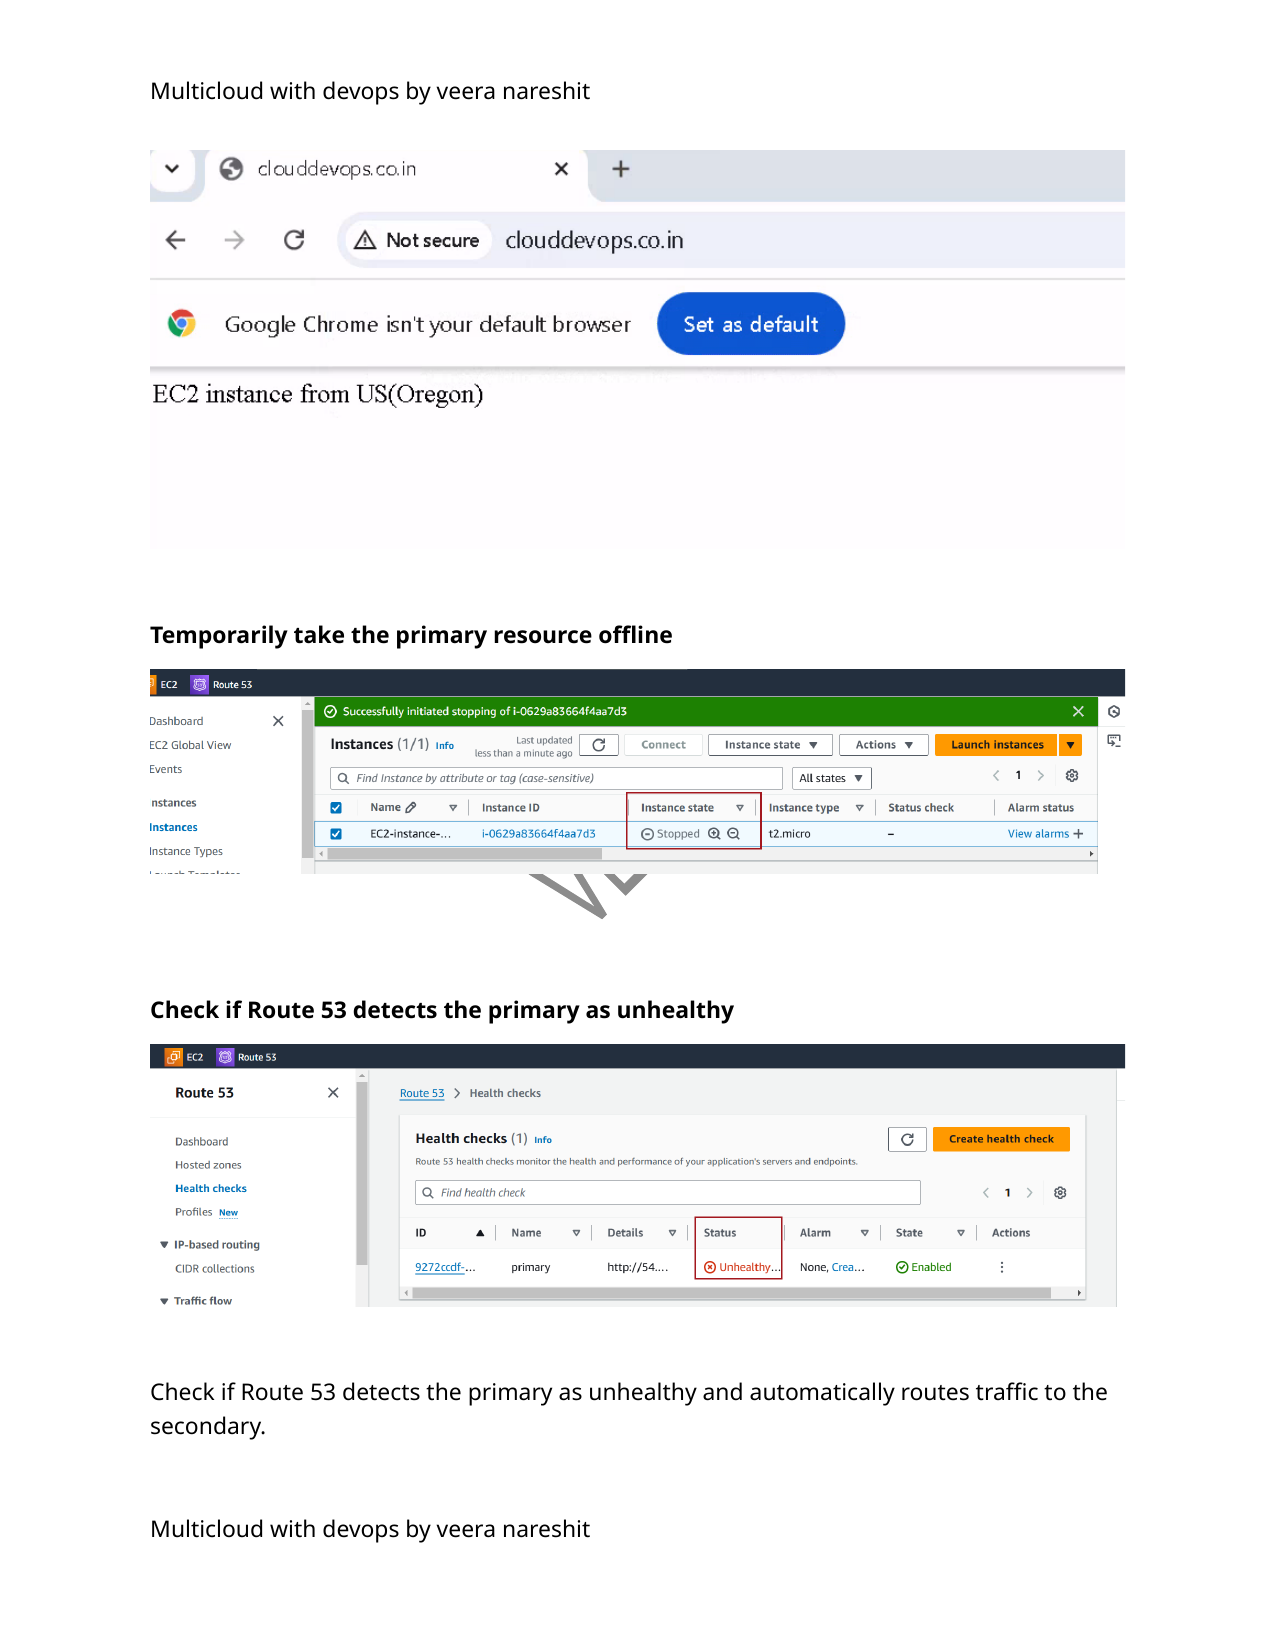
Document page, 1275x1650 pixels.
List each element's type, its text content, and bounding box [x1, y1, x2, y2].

text Temporarily take the primary resource offline [150, 619, 1125, 650]
picture [150, 669, 1125, 874]
text Check if Route 53 detects the primary as unhealthy [150, 994, 1125, 1025]
picture [150, 150, 1125, 549]
picture [150, 1044, 1125, 1307]
text Check if Route 53 detects the primary as unhealthy and automatically routes traffic to the secondary. [150, 1376, 1125, 1441]
